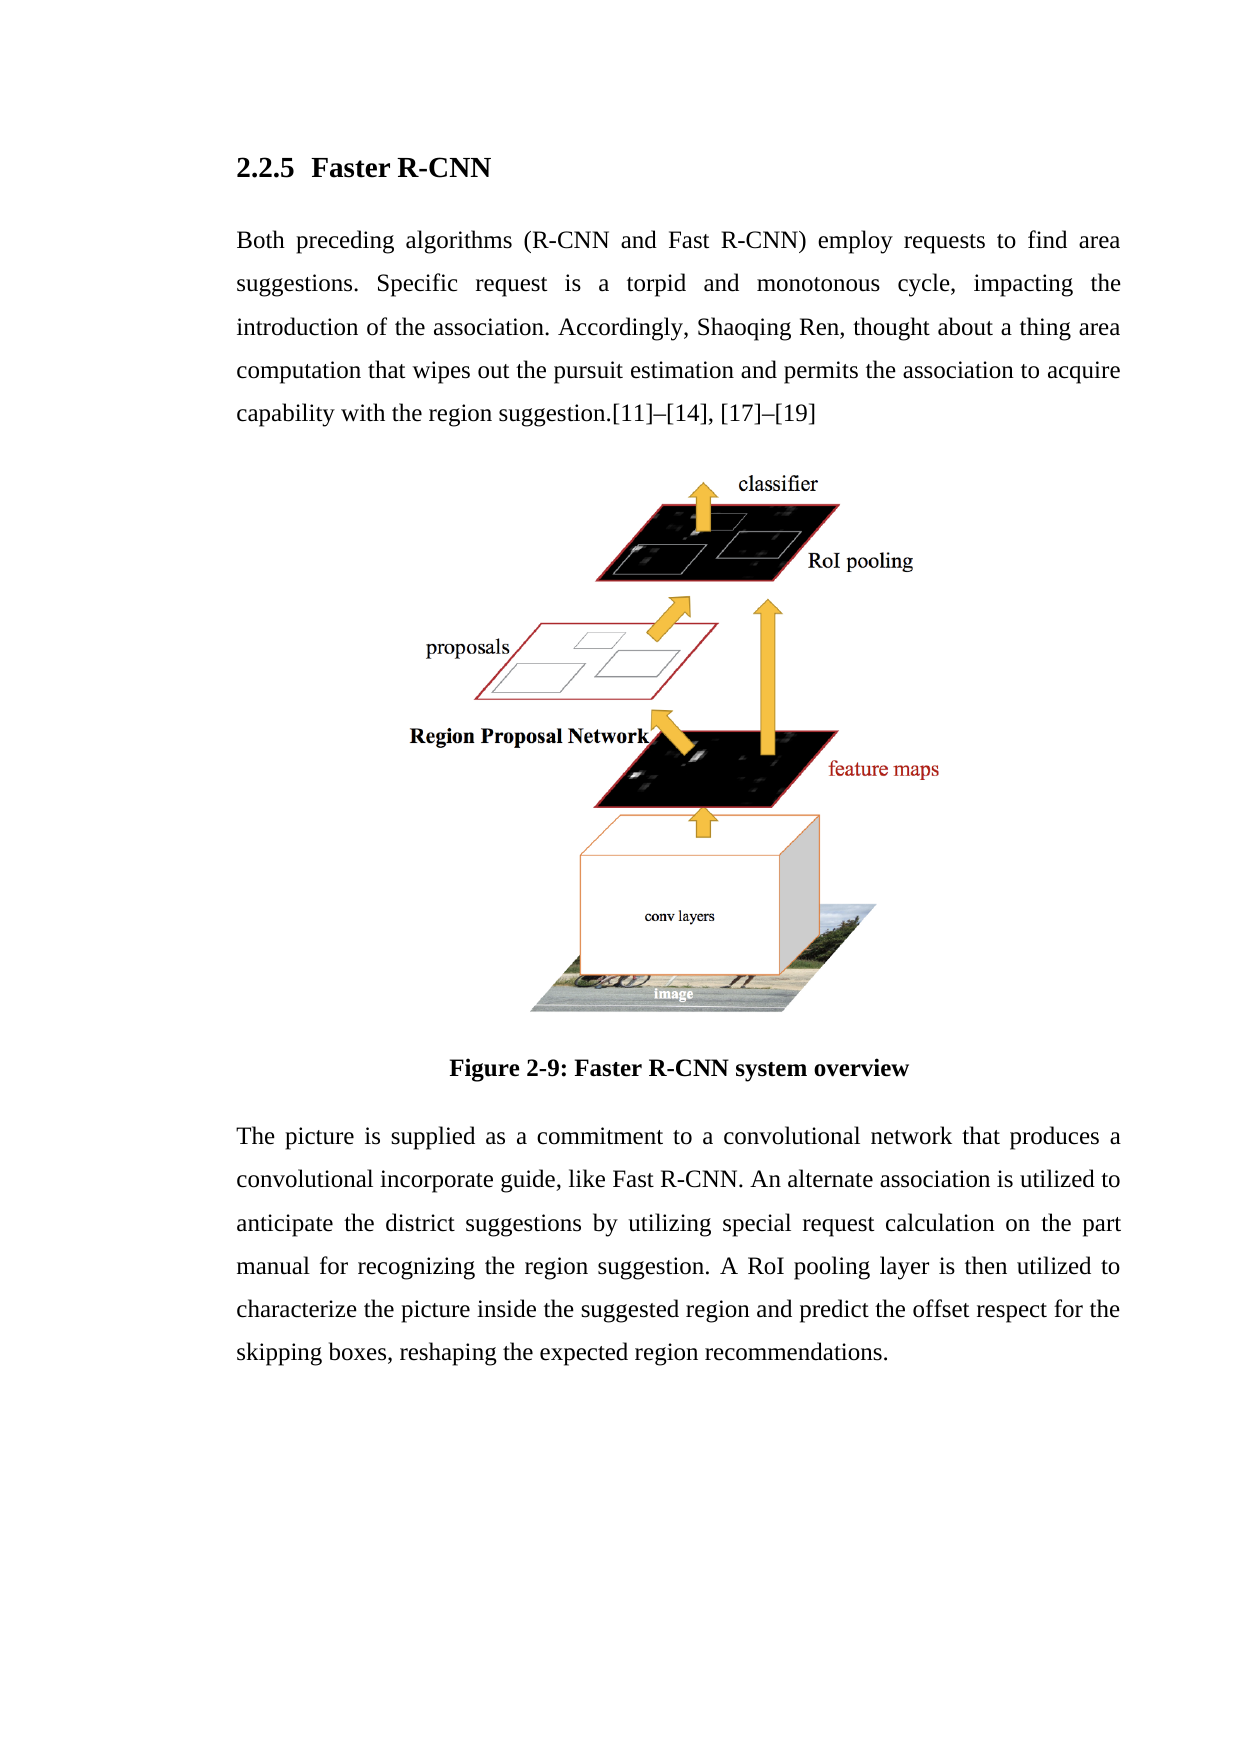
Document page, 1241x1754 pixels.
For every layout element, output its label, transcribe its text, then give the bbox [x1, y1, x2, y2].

subtitle Faster R-CNN [236, 150, 1122, 183]
picture [401, 466, 958, 1027]
text Both preceding algorithms (R-CNN and Fast R-CNN) employ requests to find area suggestions. Specific request is a torpid and monotonous cycle, impacting the introduction of the association. Accordingly, Shaoqing Ren, thought about a thing area computation that wipes out the pursuit estimation and permits the association to acquire capability with the region suggestion.[11]–[14], [17]–[19] [236, 225, 1122, 427]
text The picture is supplied as a commitment to a convolutional network that produces a convolutional incorporate guide, like Fast R-CNN. An alternate association is utilized to anticipate the district suggestions by utilizing special request calculation on the part manual for recognizing the region suggestion. A RoI pooling layer is then utilized to characterize the picture inside the suggested region and predict the offset respect for the skipping boxes, reshaping the expected region recommendations. [236, 1121, 1122, 1366]
